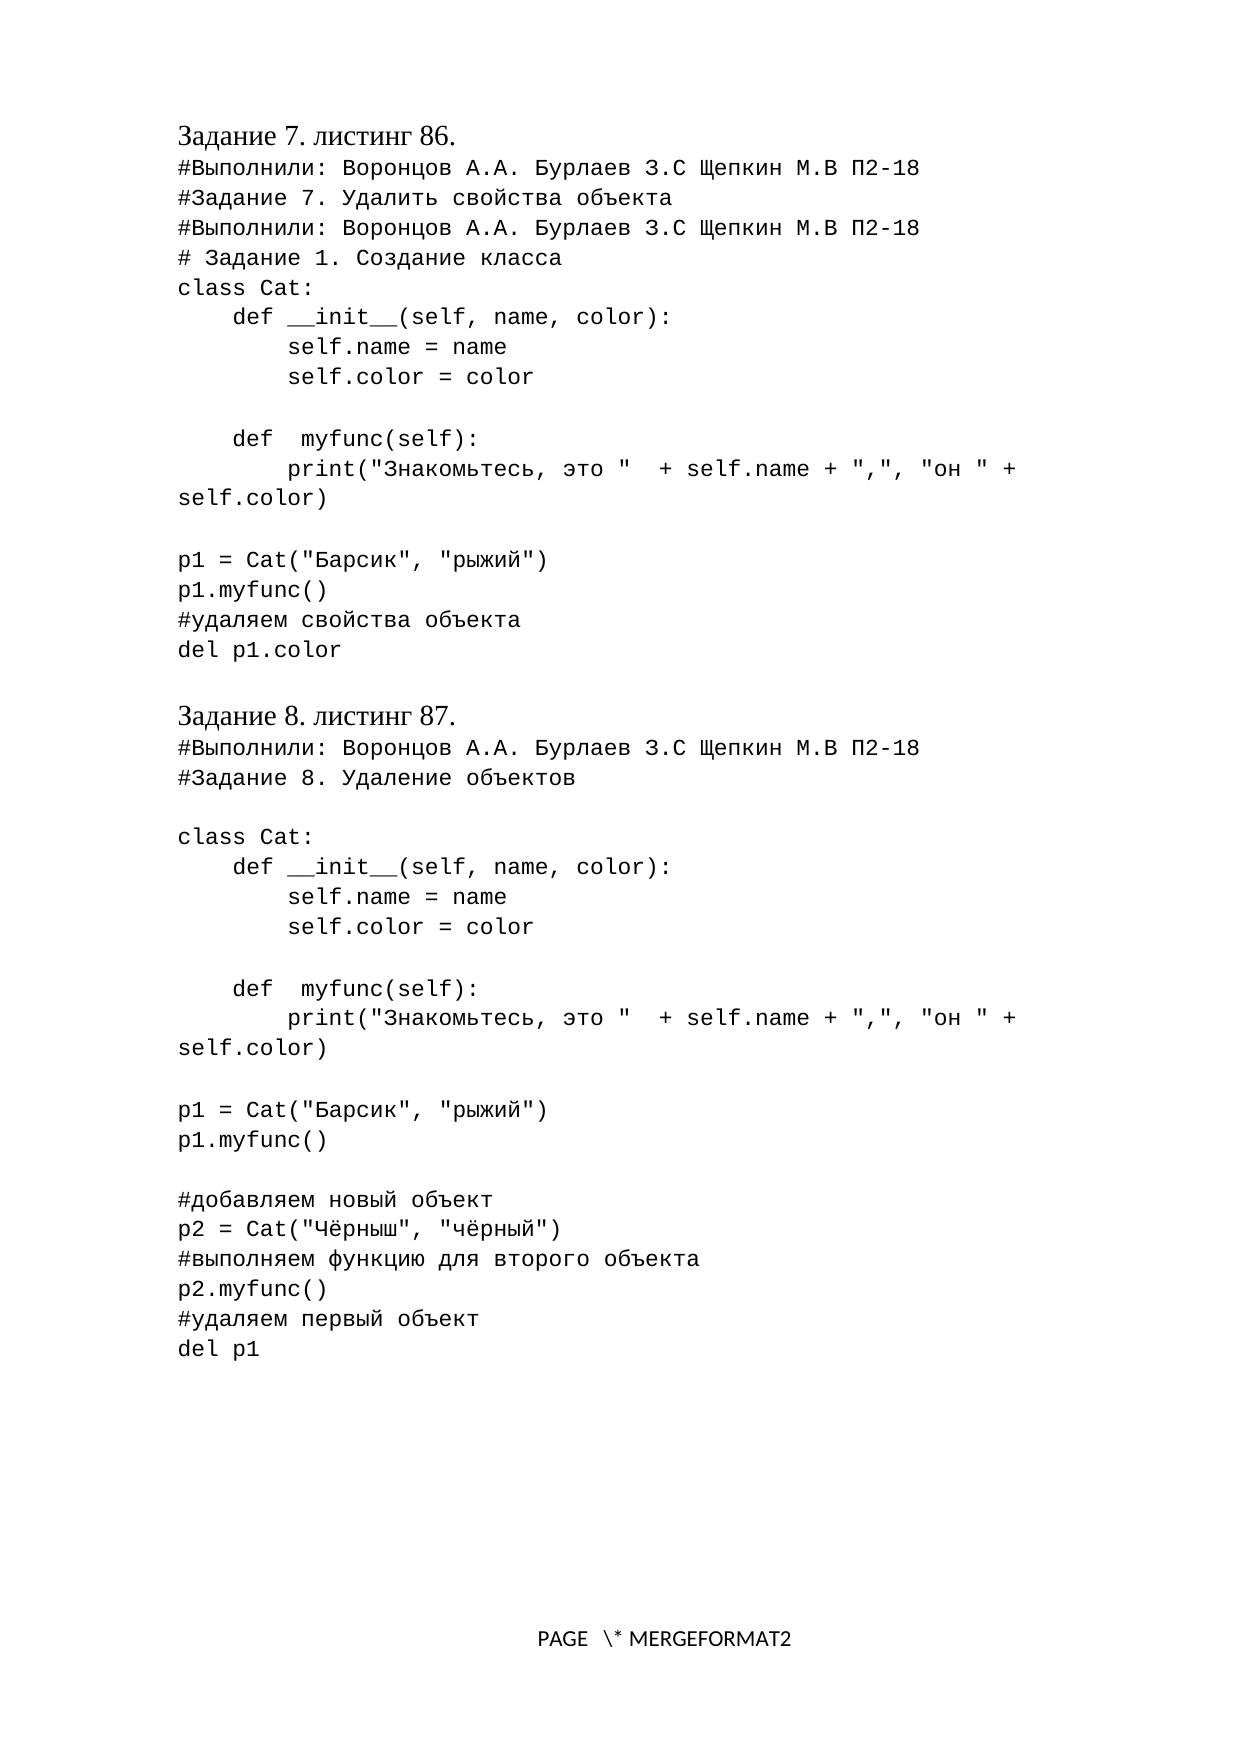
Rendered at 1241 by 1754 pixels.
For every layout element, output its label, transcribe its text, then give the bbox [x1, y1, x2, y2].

text def __init__(self, name, color): [177, 855, 1152, 881]
text #удаляем первый объект [177, 1307, 1152, 1333]
text def __init__(self, name, color): [177, 306, 1152, 332]
text #добавляем новый объект [177, 1188, 1152, 1214]
text del p1 [177, 1337, 1152, 1363]
text class Cat: [177, 276, 1152, 302]
text #Выполнили: Воронцов А.А. Бурлаев З.С Щепкин М.В П2-18 [177, 157, 1152, 183]
text # Задание 1. Создание класса [177, 246, 1152, 272]
text p2 = Cat("Чёрныш", "чёрный") [177, 1218, 1152, 1244]
text p2.myfunc() [177, 1277, 1152, 1303]
text self.color = color [177, 365, 1152, 391]
text p1.myfunc() [177, 578, 1152, 604]
text def myfunc(self): [177, 977, 1152, 1003]
text #Задание 8. Удаление объектов [177, 766, 1152, 792]
text Задание 8. листинг 87. [177, 698, 1152, 731]
text self.color = color [177, 915, 1152, 941]
text self.name = name [177, 885, 1152, 911]
text print("Знакомьтесь, это " + self.name + ",", "он " + self.color) [177, 457, 1152, 513]
text #Выполнили: Воронцов А.А. Бурлаев З.С Щепкин М.В П2-18 [177, 216, 1152, 242]
text print("Знакомьтесь, это " + self.name + ",", "он " + self.color) [177, 1007, 1152, 1062]
text class Cat: [177, 826, 1152, 852]
text p1 = Cat("Барсик", "рыжий") [177, 549, 1152, 575]
text #Задание 7. Удалить свойства объекта [177, 186, 1152, 212]
text Задание 7. листинг 86. [177, 118, 1152, 152]
text #выполняем функцию для второго объекта [177, 1247, 1152, 1273]
text p1.myfunc() [177, 1128, 1152, 1154]
text #Выполнили: Воронцов А.А. Бурлаев З.С Щепкин М.В П2-18 [177, 736, 1152, 762]
text self.name = name [177, 335, 1152, 361]
text p1 = Cat("Барсик", "рыжий") [177, 1098, 1152, 1124]
text #удаляем свойства объекта [177, 608, 1152, 634]
text def myfunc(self): [177, 427, 1152, 453]
text del p1.color [177, 638, 1152, 664]
